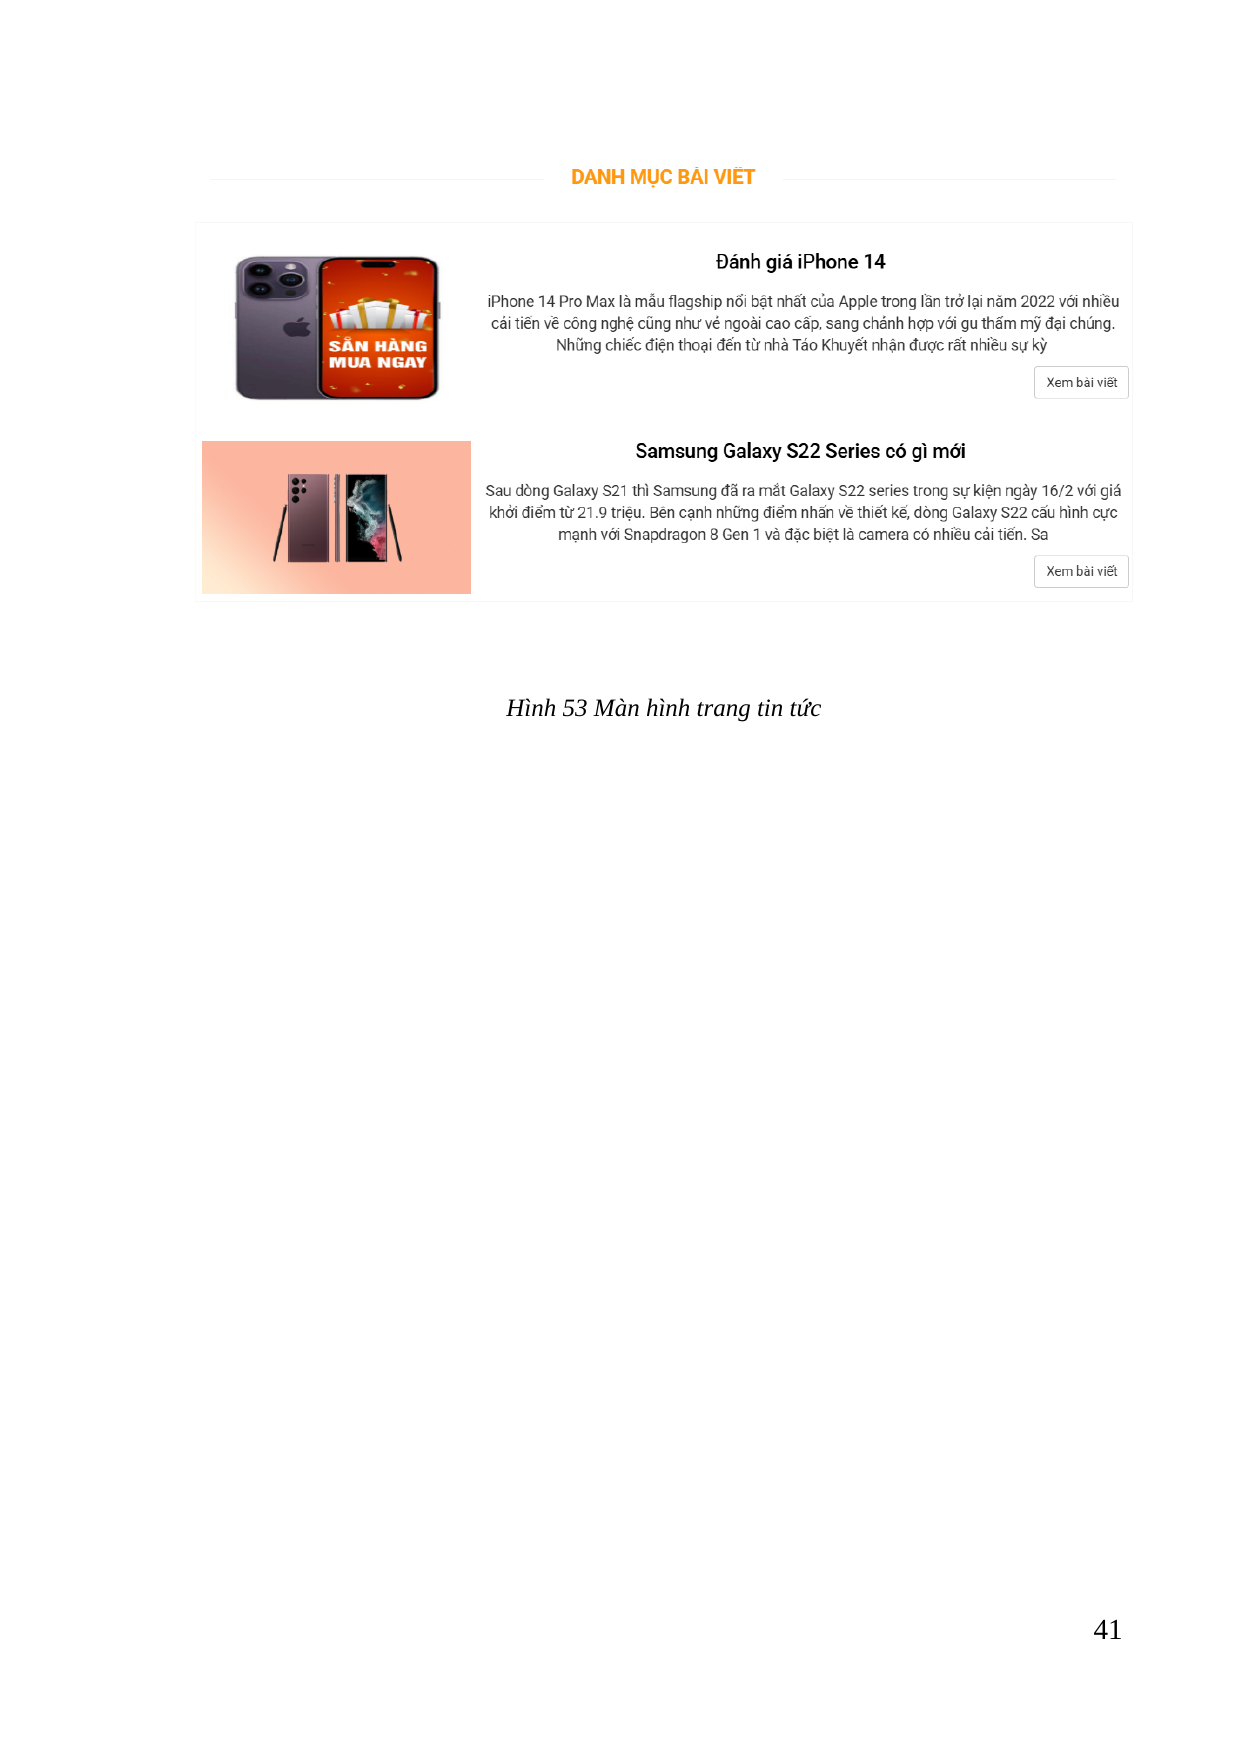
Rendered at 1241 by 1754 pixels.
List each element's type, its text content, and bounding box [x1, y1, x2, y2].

picture [175, 145, 1168, 679]
text Hình 53 Màn hình trang tin tức [300, 693, 1030, 722]
